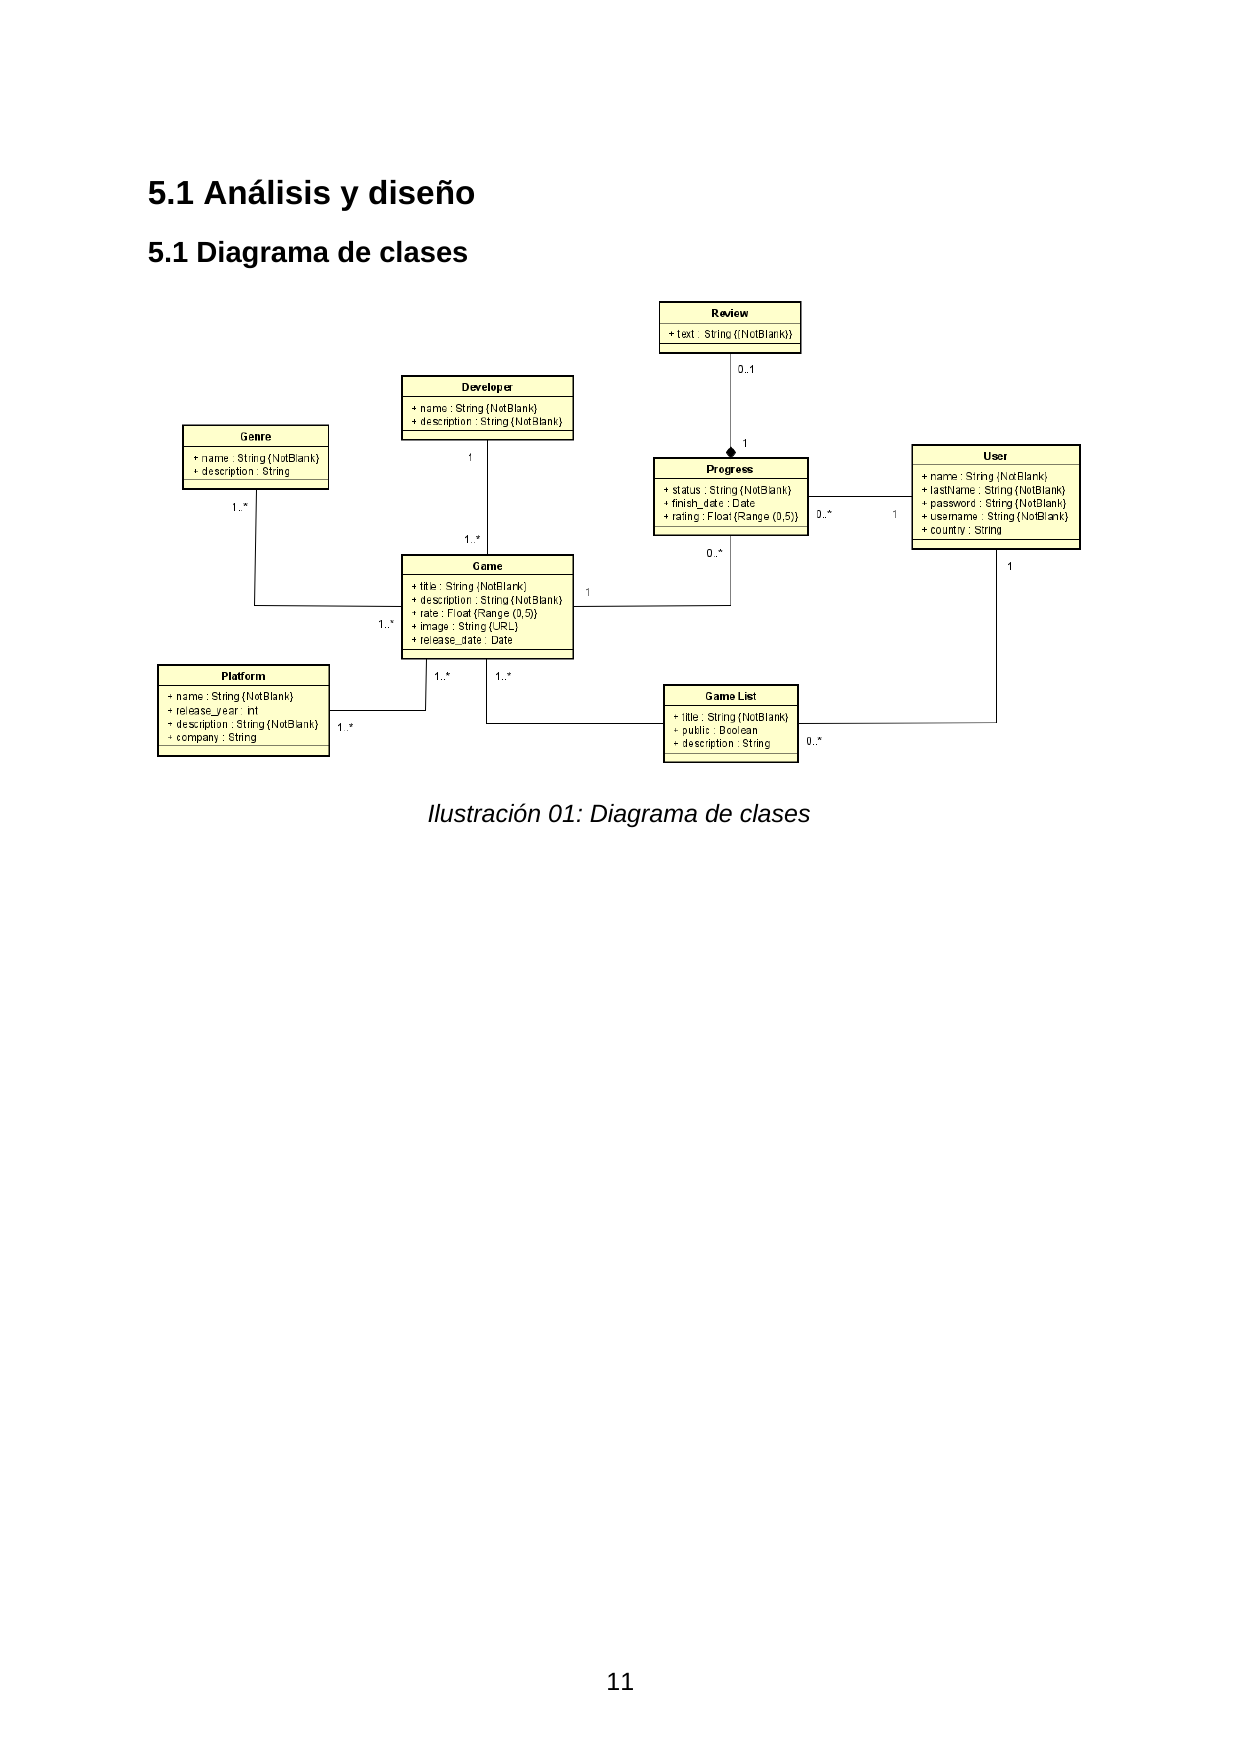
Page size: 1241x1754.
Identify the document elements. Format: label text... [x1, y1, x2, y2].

subtitle 5.1 Diagrama de clases [148, 235, 1092, 269]
text Ilustración 01: Diagrama de clases [148, 799, 1092, 828]
picture [147, 292, 1093, 777]
subtitle 5.1 Análisis y diseño [148, 173, 1092, 211]
